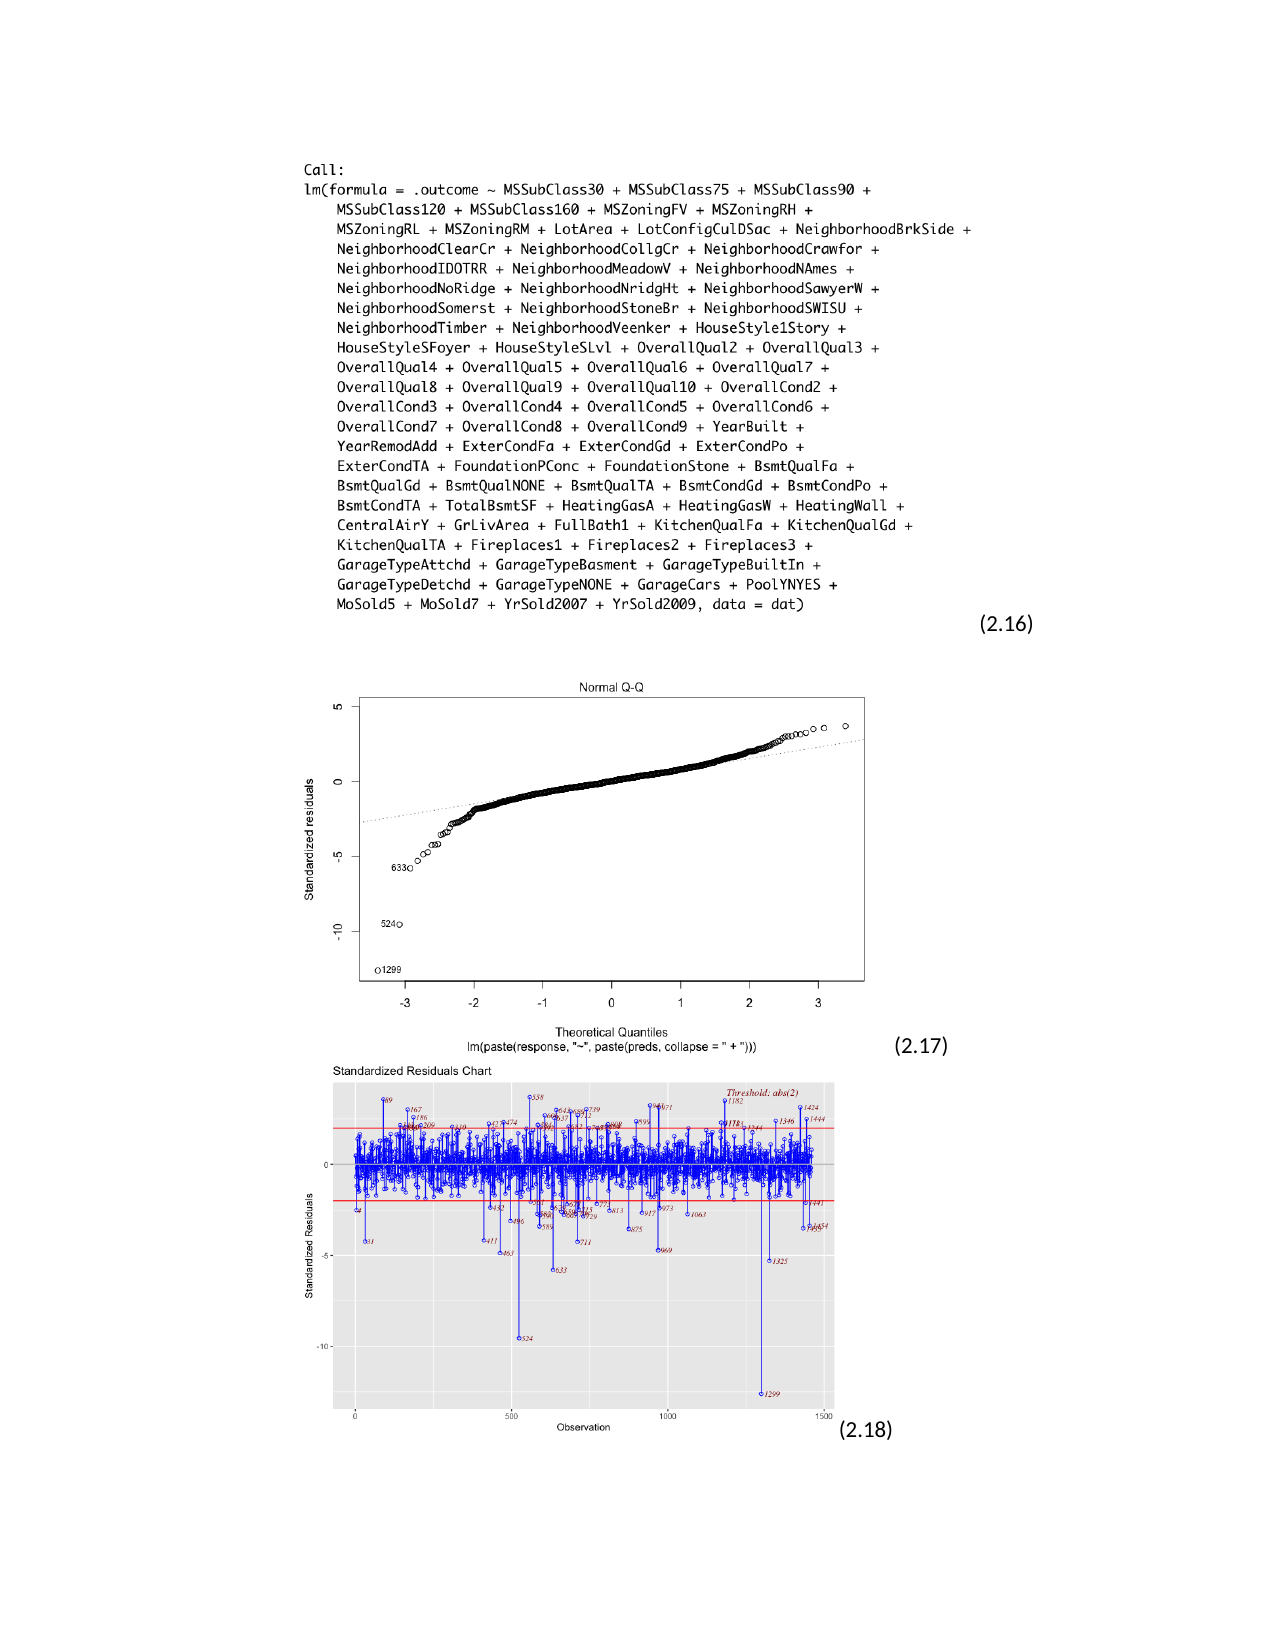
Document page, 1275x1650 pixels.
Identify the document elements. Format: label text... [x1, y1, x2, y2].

picture [300, 1061, 839, 1437]
picture [300, 150, 979, 632]
picture [300, 639, 894, 1054]
